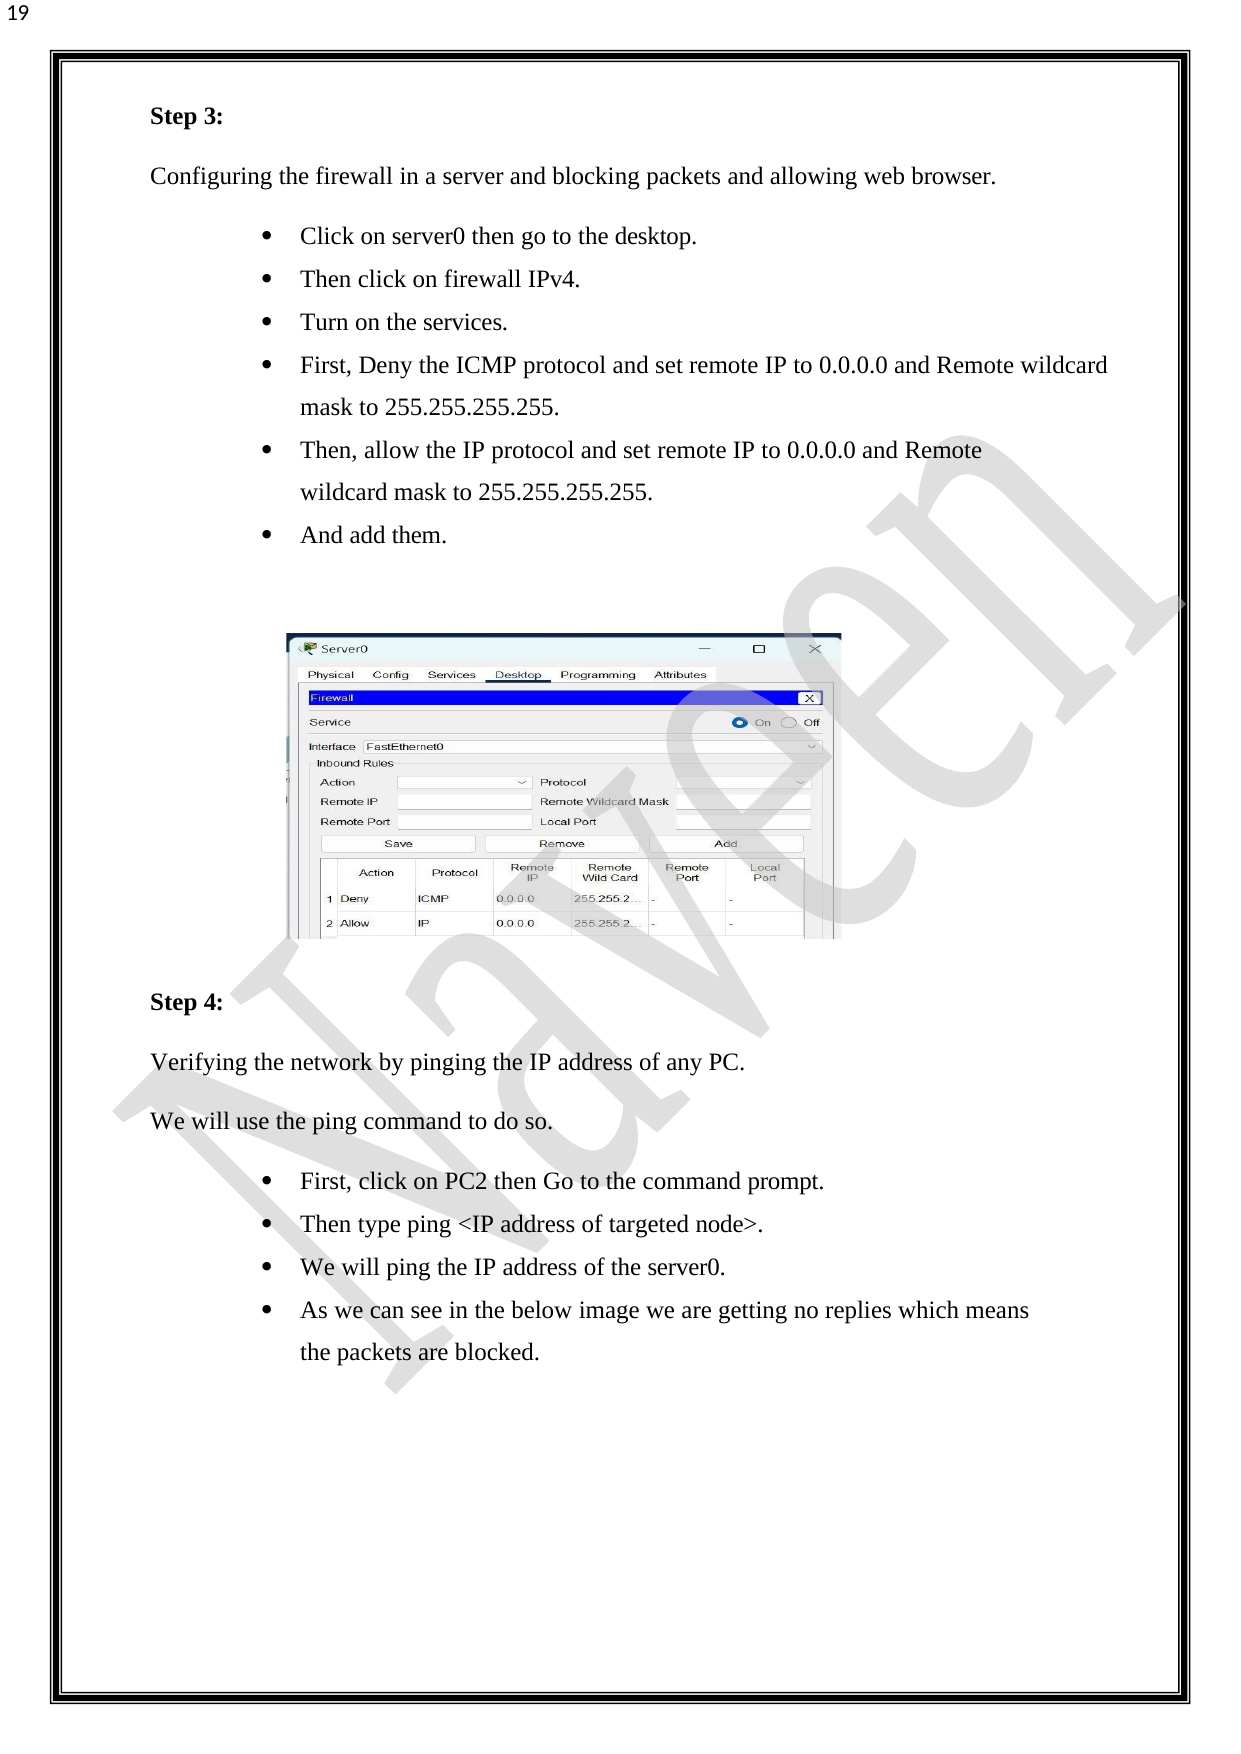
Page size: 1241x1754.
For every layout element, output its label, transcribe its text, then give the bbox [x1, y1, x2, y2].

list And add them. [262, 520, 1180, 548]
list First, click on PC2 then Go to the command prompt. [262, 1166, 1180, 1195]
list As we can see in the below image we are getting no replies which means the packets are blocked. [262, 1295, 1066, 1366]
picture [286, 633, 842, 939]
list Turn on the services. [262, 307, 1180, 336]
text Verifying the network by pinging the IP address of any PC. We will use the ping command to do so. [150, 1047, 746, 1135]
list Then click on firewall IPv4. [262, 264, 1180, 293]
subtitle Step 3: [150, 101, 1180, 130]
picture [812, 633, 842, 678]
list First, Deny the ICMP protocol and set remote IP to 0.0.0.0 and Remote wildcard mask to 255.255.255.255. [262, 350, 1108, 421]
list Click on server0 then go to the desktop. [262, 221, 1180, 250]
text Configuring the firewall in a server and blocking packets and allowing web browser. [150, 161, 1180, 190]
list Then, allow the IP protocol and set remote IP to 0.0.0.0 and Remote wildcard mask to 255.255.255.255. [262, 435, 1076, 505]
list We will ping the IP address of the server0. [262, 1252, 1180, 1281]
subtitle Step 4: [150, 987, 1180, 1016]
picture [693, 710, 793, 813]
list Then type ping <IP address of targeted node>. [262, 1209, 1180, 1238]
